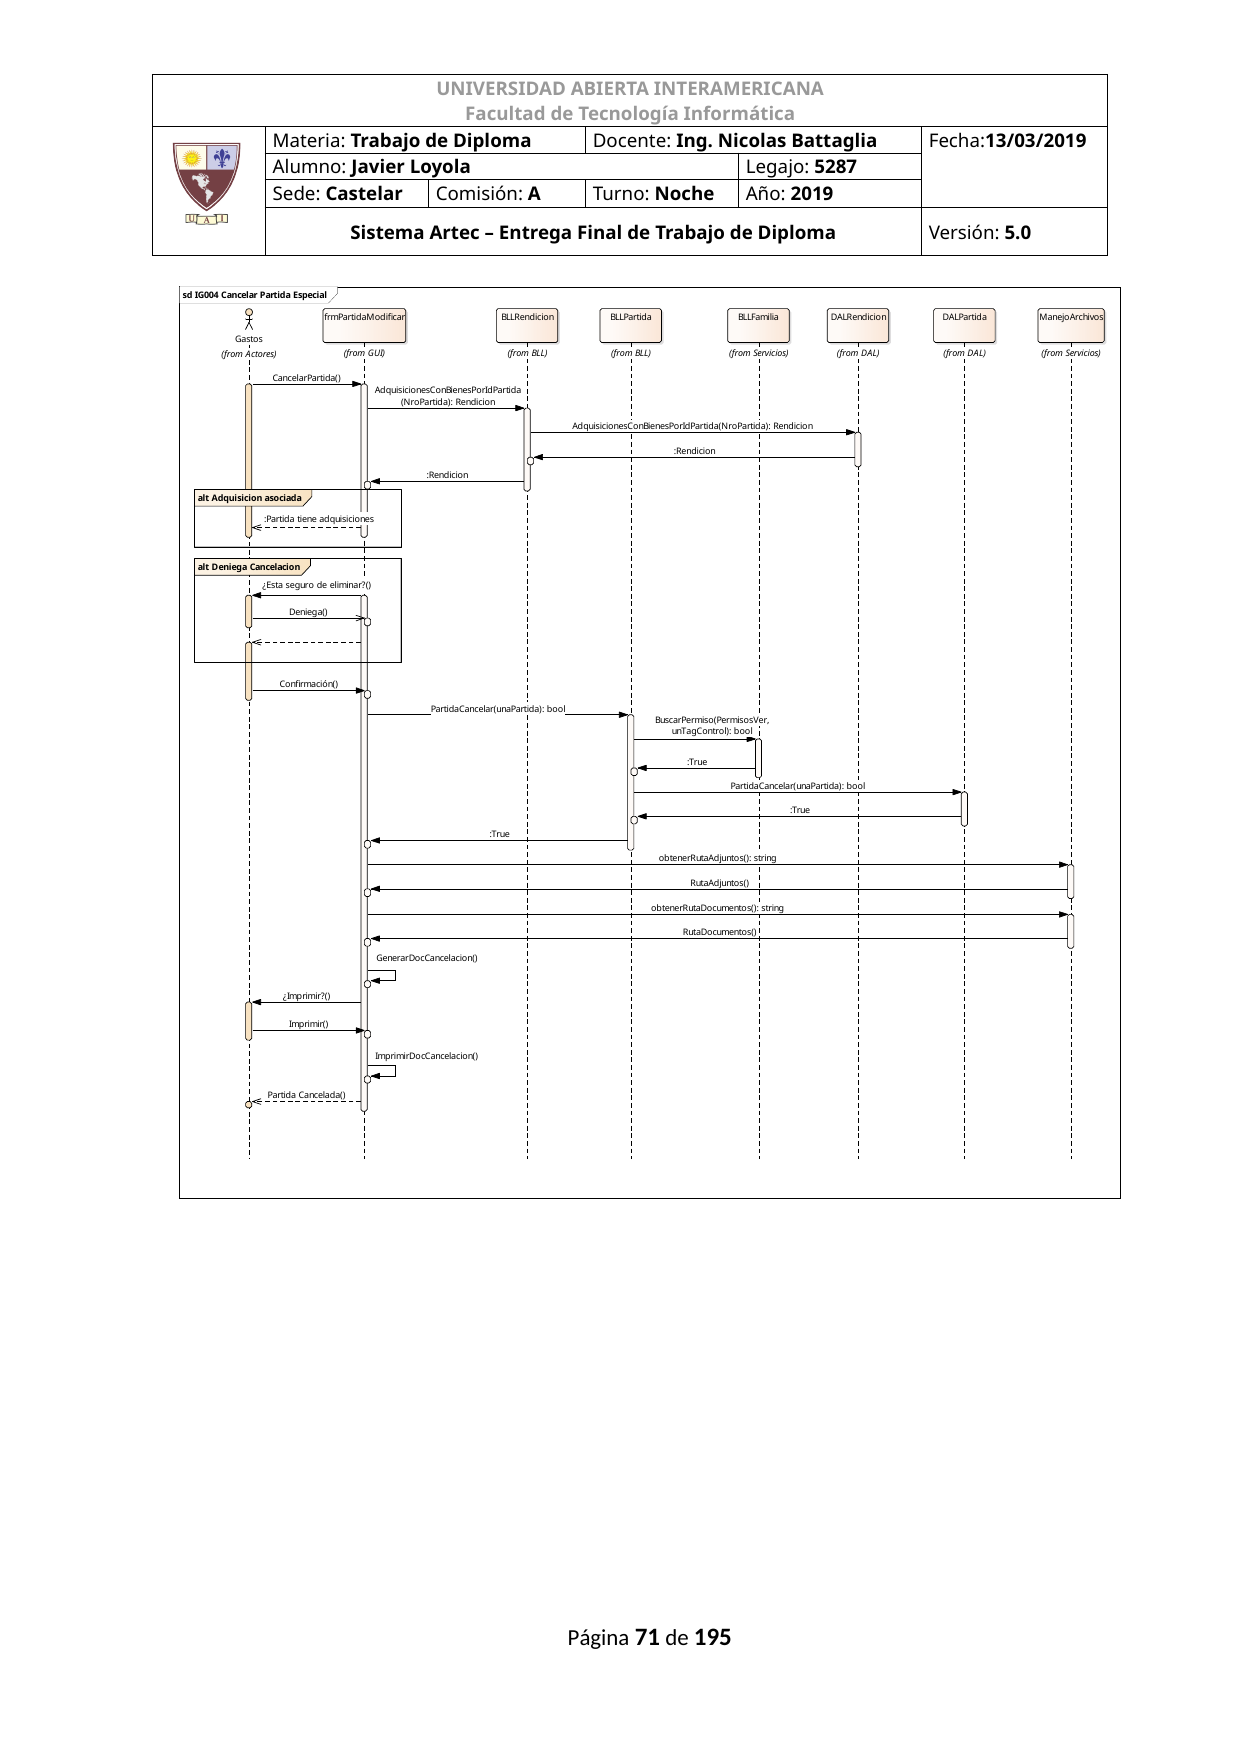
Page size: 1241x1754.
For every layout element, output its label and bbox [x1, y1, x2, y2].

picture [157, 136, 257, 228]
